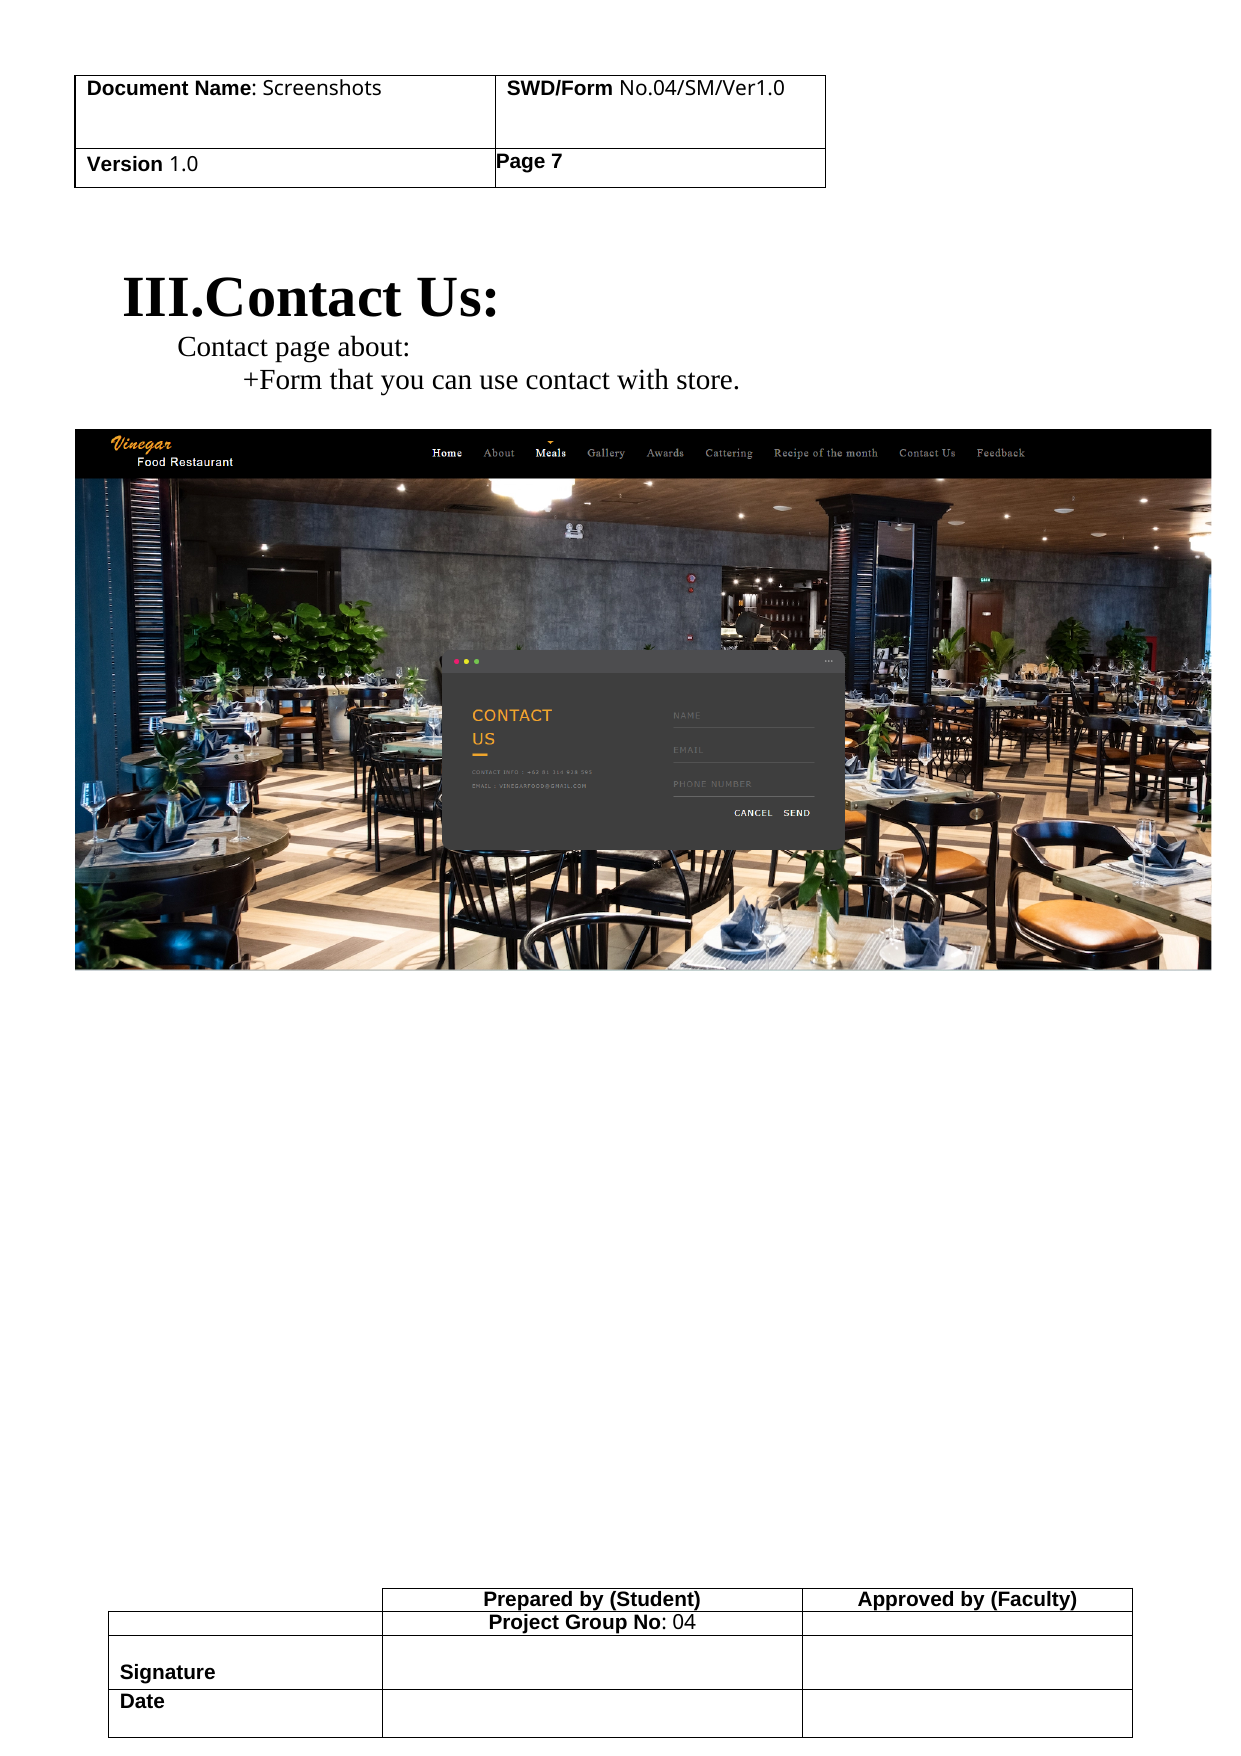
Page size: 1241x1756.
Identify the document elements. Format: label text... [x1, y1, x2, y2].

text +Form that you can use contact with store. [75, 362, 1211, 396]
subtitle III.Contact Us: [122, 262, 1211, 329]
picture [75, 429, 1212, 971]
text Contact page about: [75, 329, 1211, 362]
